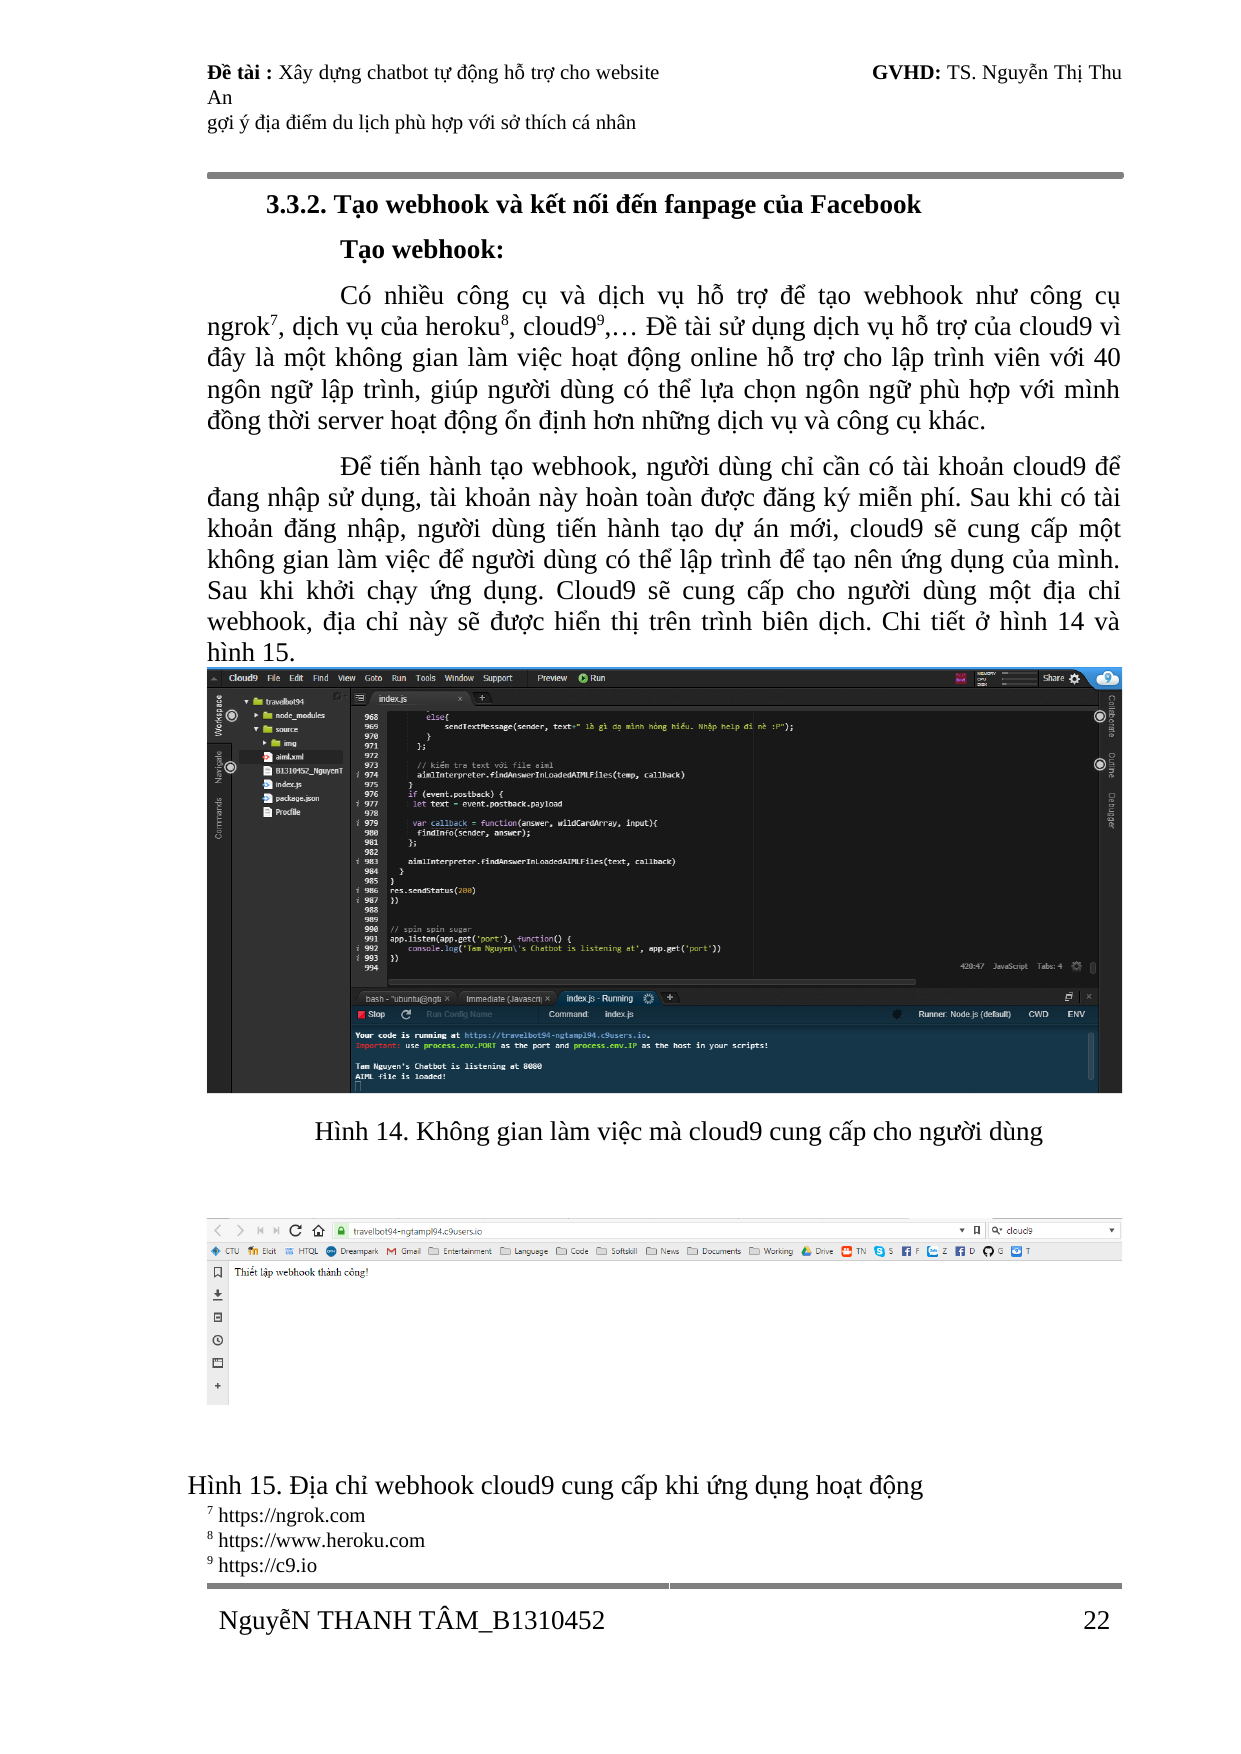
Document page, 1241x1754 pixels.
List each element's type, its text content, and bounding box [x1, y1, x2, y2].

text Tạo webhook: [207, 233, 1122, 265]
text Để tiến hành tạo webhook, người dùng chỉ cần có tài khoản cloud9 để đang nhập sử dụng, tài khoản này hoàn toàn được đăng ký miễn phí. Sau khi có tài khoản đăng nhập, người dùng tiến hành tạo dự án mới, cloud9 sẽ cung cấp một không gian làm việc để người dùng có thể lập trình để tạo nên ứng dụng của mình. Sau khi khởi chạy ứng dụng. Cloud9 sẽ cung cấp cho người dùng một địa chỉ webhook, địa chỉ này sẽ được hiển thị trên trình biên dịch. Chi tiết ở hình 14 và hình 15. [207, 449, 1122, 667]
text Có nhiều công cụ và dịch vụ hỗ trợ để tạo webhook như công cụ ngrok, dịch vụ của heroku, cloud9,… Đề tài sử dụng dịch vụ hỗ trợ của cloud9 vì đây là một không gian làm việc hoạt động online hỗ trợ cho lập trình viên với 40 ngôn ngữ lập trình, giúp người dùng có thể lựa chọn ngôn ngữ phù hợp với mình đồng thời server hoạt động ổn định hơn những dịch vụ và công cụ khác. [207, 279, 1122, 435]
subtitle 3.3.2. Tạo webhook và kết nối đến fanpage của Facebook [207, 188, 1122, 219]
picture [206, 667, 1123, 1094]
picture [206, 1218, 1123, 1405]
